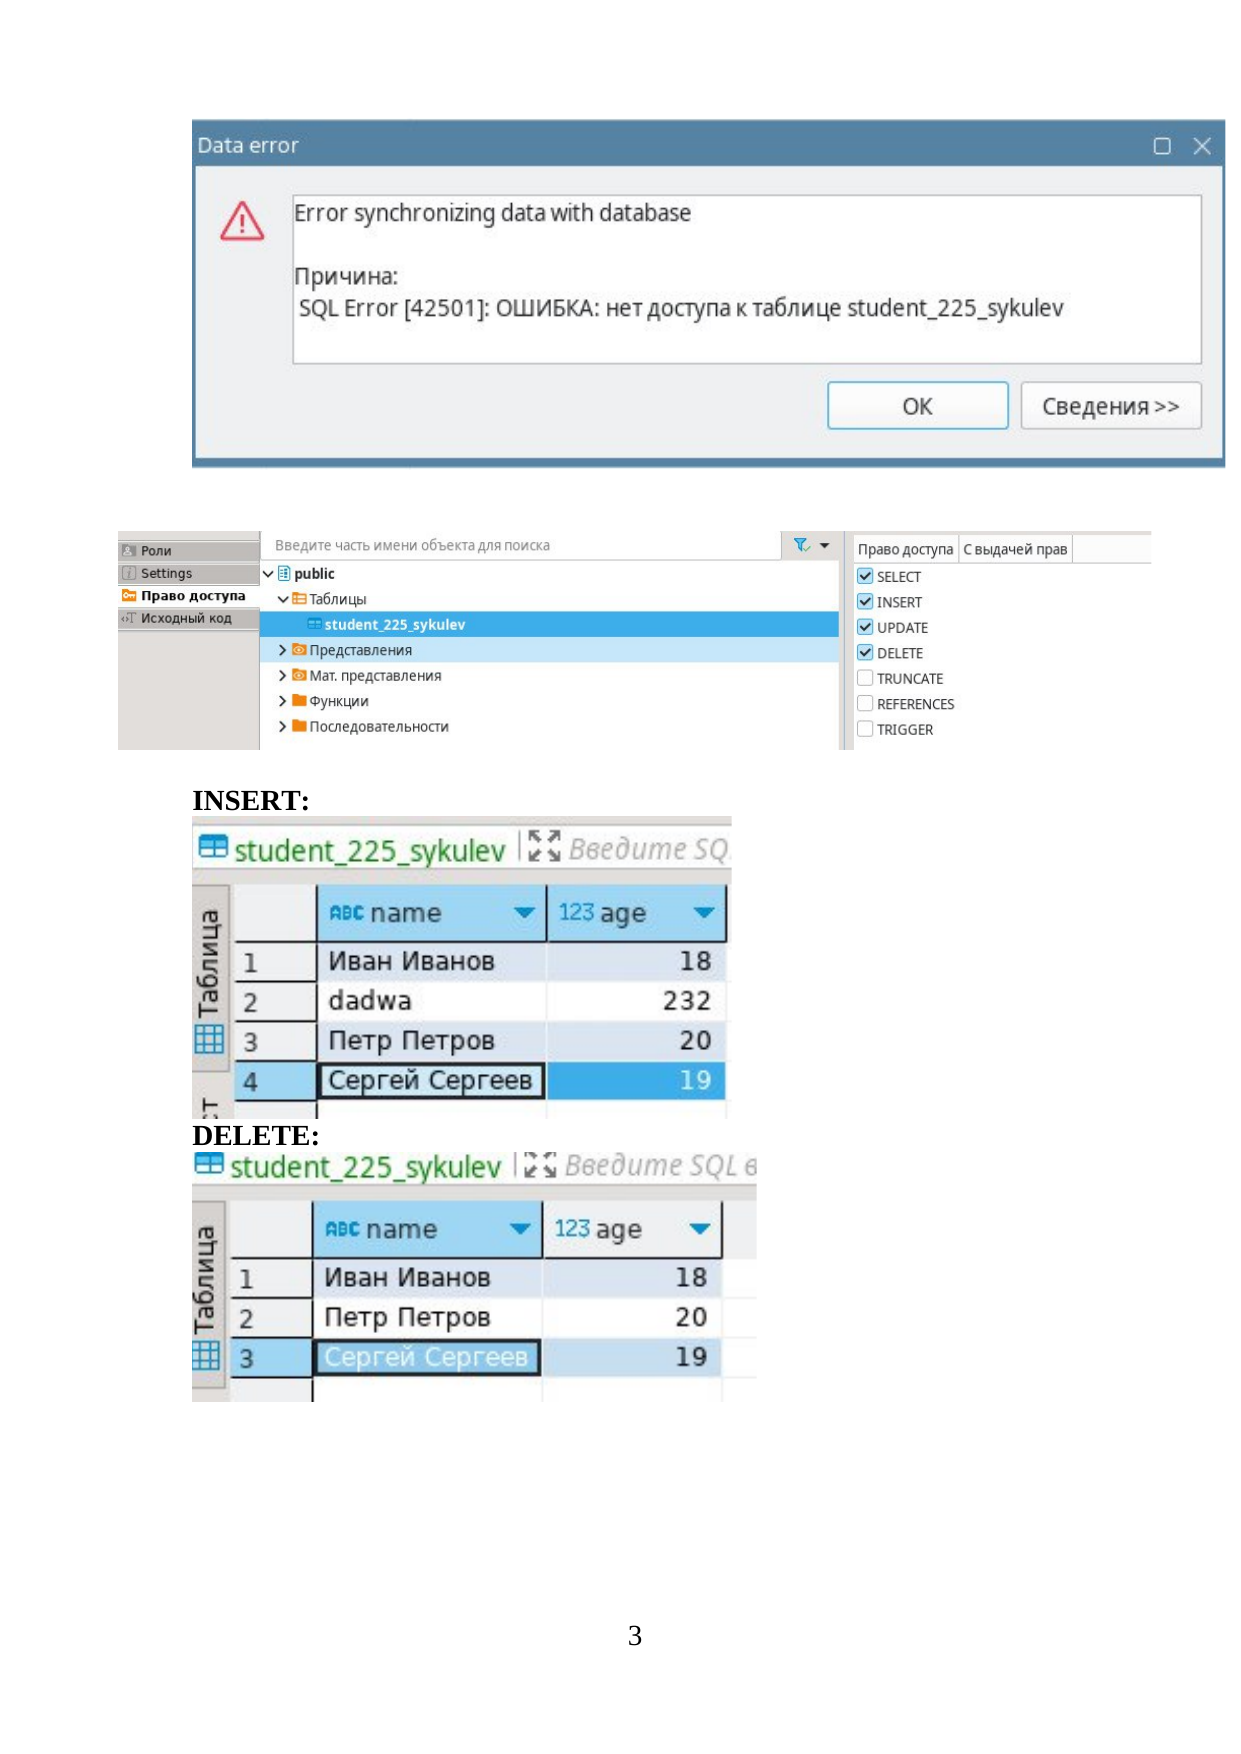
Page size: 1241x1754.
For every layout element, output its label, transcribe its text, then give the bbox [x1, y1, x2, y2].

text INSERT: [118, 783, 1152, 816]
picture [192, 118, 1226, 470]
picture [192, 1152, 757, 1402]
text DELETE: [118, 1118, 1152, 1152]
picture [118, 531, 1152, 750]
picture [192, 816, 732, 1119]
